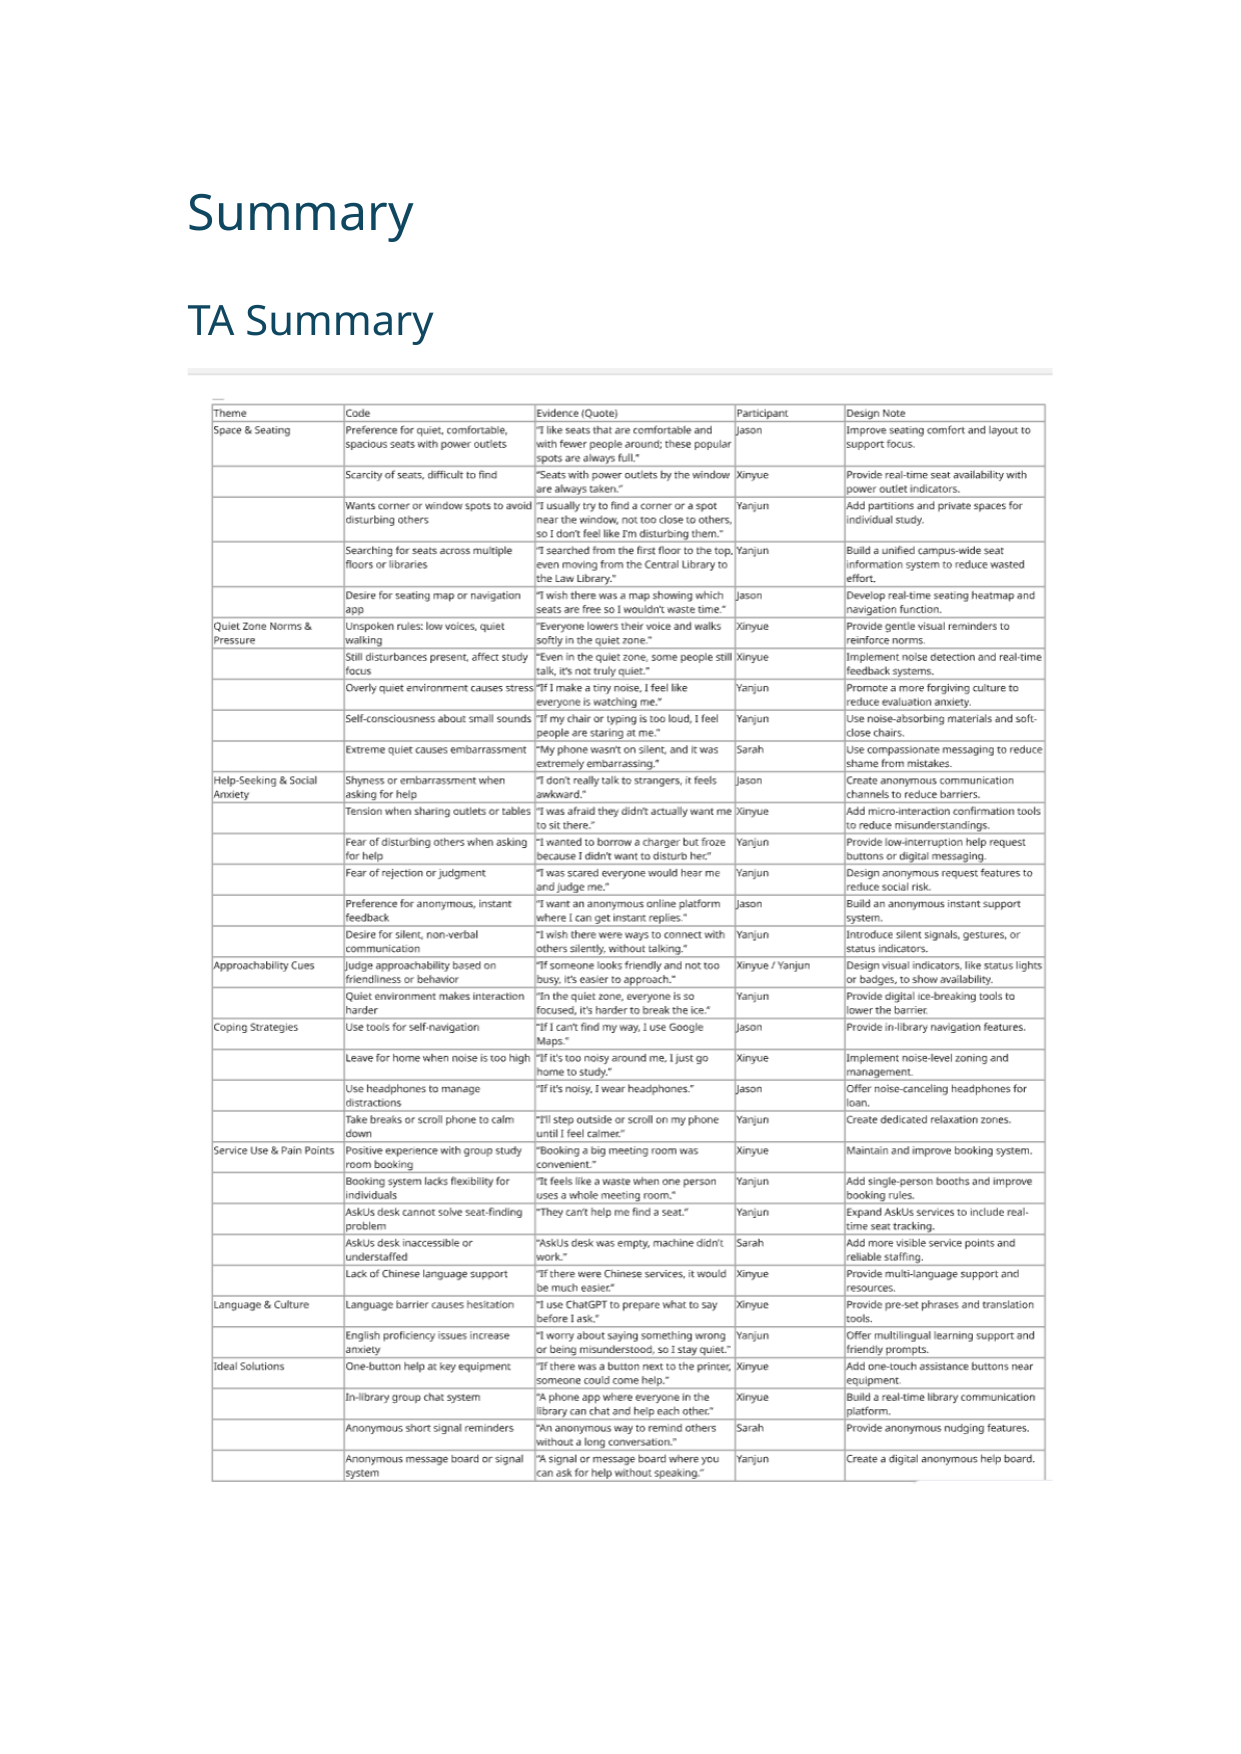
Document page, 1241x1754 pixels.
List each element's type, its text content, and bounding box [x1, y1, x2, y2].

subtitle TA Summary [187, 286, 1053, 351]
picture [187, 368, 1053, 1484]
subtitle Summary [187, 162, 1053, 259]
